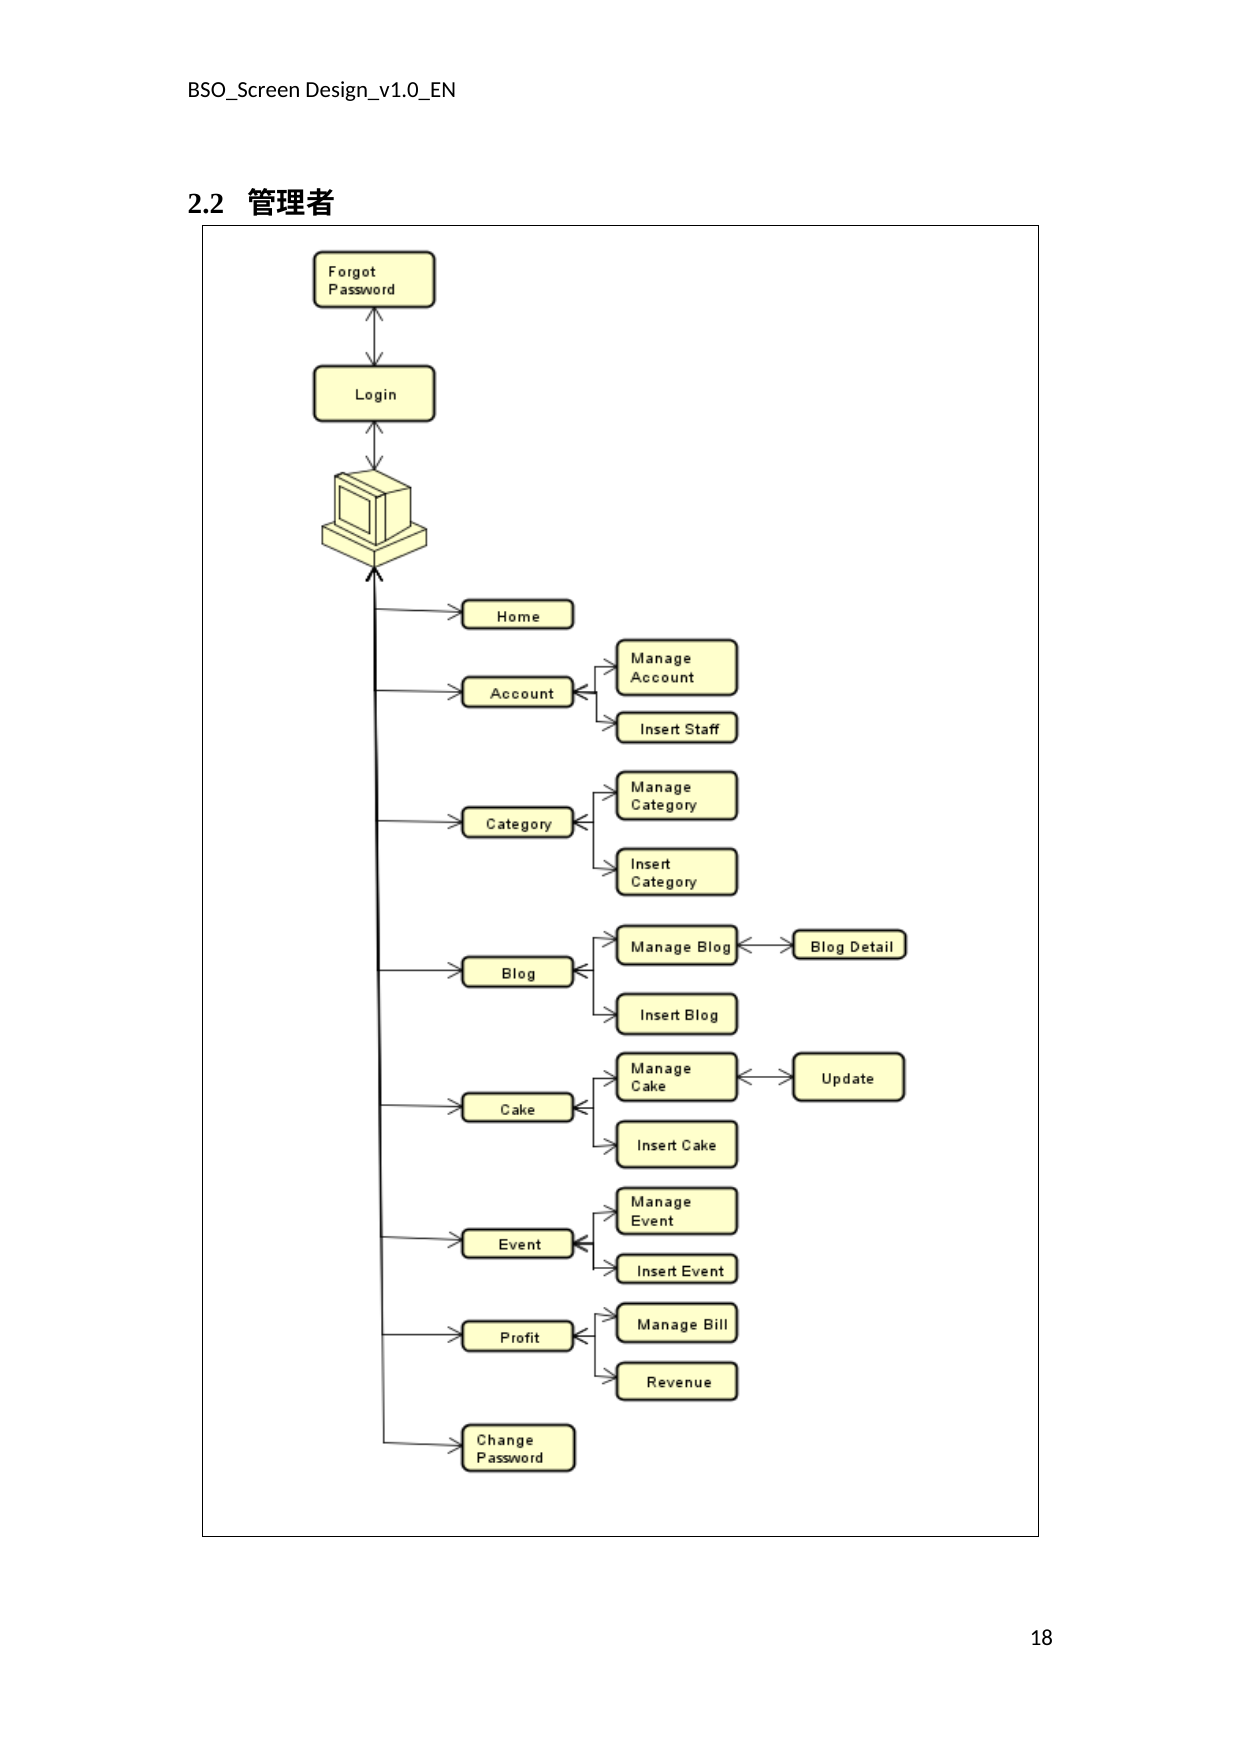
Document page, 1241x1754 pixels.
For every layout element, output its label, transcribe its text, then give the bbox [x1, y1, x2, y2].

subtitle 管理者 [187, 180, 1053, 222]
picture [203, 226, 1038, 1536]
